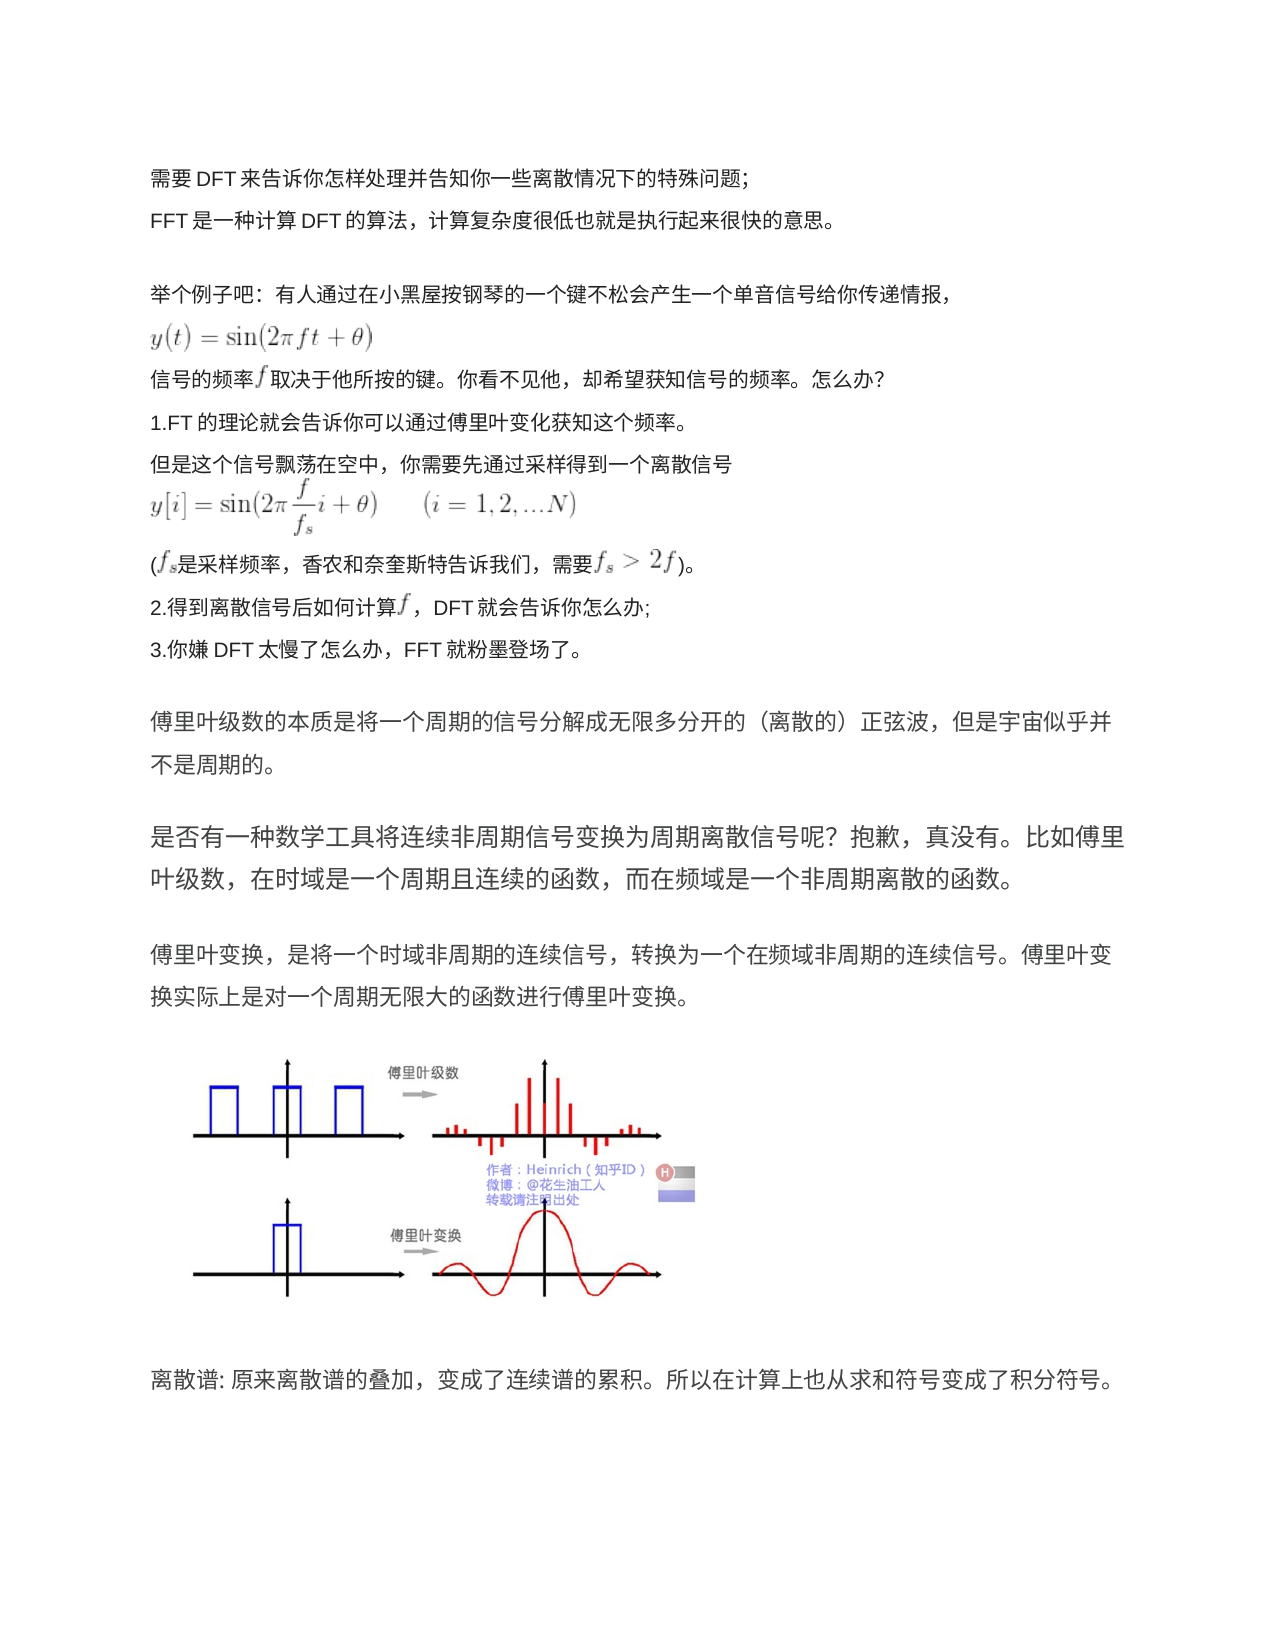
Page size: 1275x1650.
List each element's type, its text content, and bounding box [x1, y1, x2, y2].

text 离散谱: 原来离散谱的叠加，变成了连续谱的累积。所以在计算上也从求和符号变成了积分符号。 [150, 1353, 1125, 1395]
picture [150, 1043, 709, 1322]
picture [593, 549, 678, 573]
text 是否有一种数学工具将连续非周期信号变换为周期离散信号呢？抱歉，真没有。比如傅里叶级数，在时域是一个周期且连续的函数，而在频域是一个非周期离散的函数。 [150, 811, 1125, 896]
picture [150, 478, 575, 536]
picture [254, 365, 270, 388]
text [150, 150, 1125, 235]
text 举个例子吧：有人通过在小黑屋按钢琴的一个键不松会产生一个单音信号给你传递情报， 信号的频率取决于他所按的键。你看不见他，却希望获知信号的频率。怎么办？ 1.FT的理论就会告诉你可以通过傅里叶变化获知这个频率。 但是这个信号飘荡在空中，你需要先通过采样得到一个离散信号 (是采样频率，香农和奈奎斯特告诉我们，需要)。 2.得到离散信号后如何计算，DFT就会告诉你怎么办; 3.你嫌DFT太慢了怎么办，FFT就粉墨登场了。 [150, 266, 1125, 663]
text 傅里叶变换，是将一个时域非周期的连续信号，转换为一个在频域非周期的连续信号。傅里叶变换实际上是对一个周期无限大的函数进行傅里叶变换。 [150, 927, 1125, 1012]
picture [157, 550, 177, 573]
text 傅里叶级数的本质是将一个周期的信号分解成无限多分开的（离散的）正弦波，但是宇宙似乎并不是周期的。 [150, 695, 1125, 780]
picture [396, 593, 413, 615]
picture [150, 323, 372, 352]
